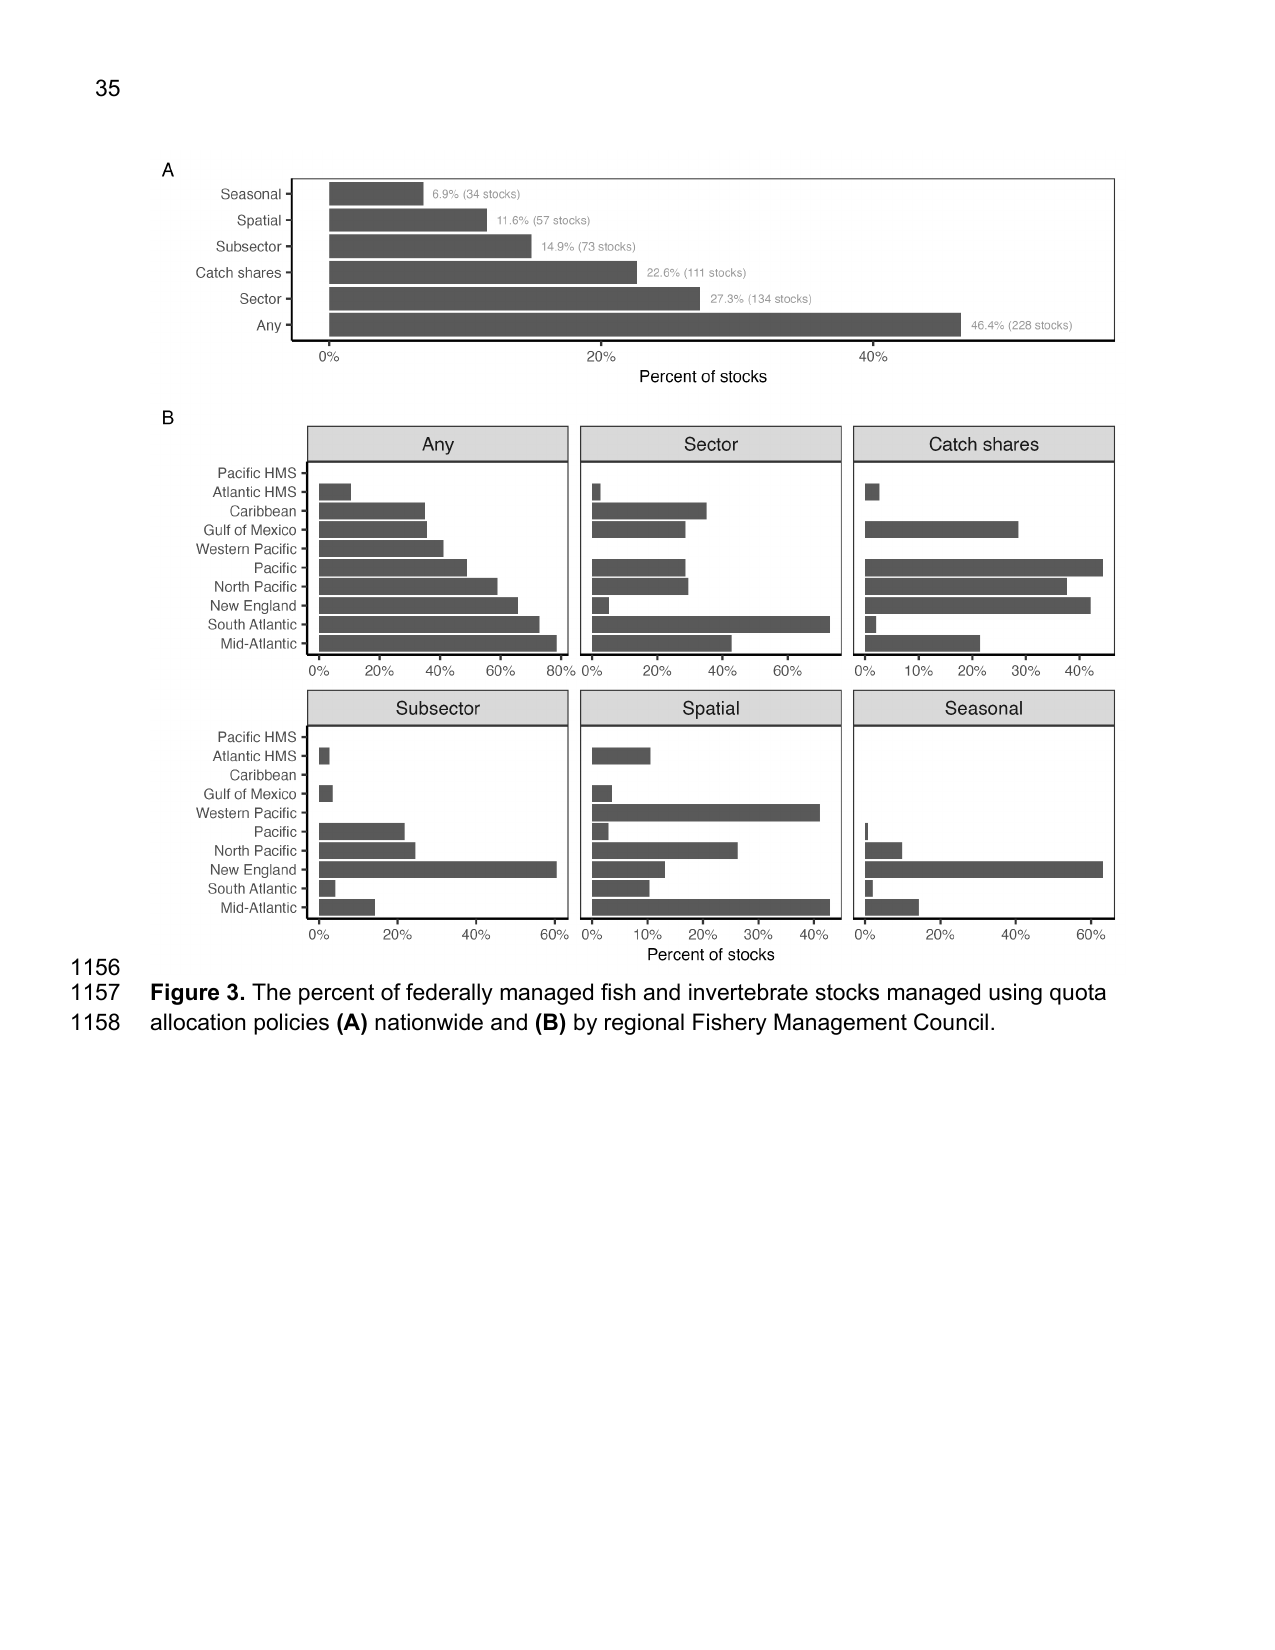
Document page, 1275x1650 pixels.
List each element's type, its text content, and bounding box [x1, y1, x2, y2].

picture [150, 150, 1125, 975]
text Figure 3. The percent of federally managed fish and invertebrate stocks managed using quota allocation policies (A) nationwide and (B) by regional Fishery Management Council. [150, 979, 1125, 1035]
